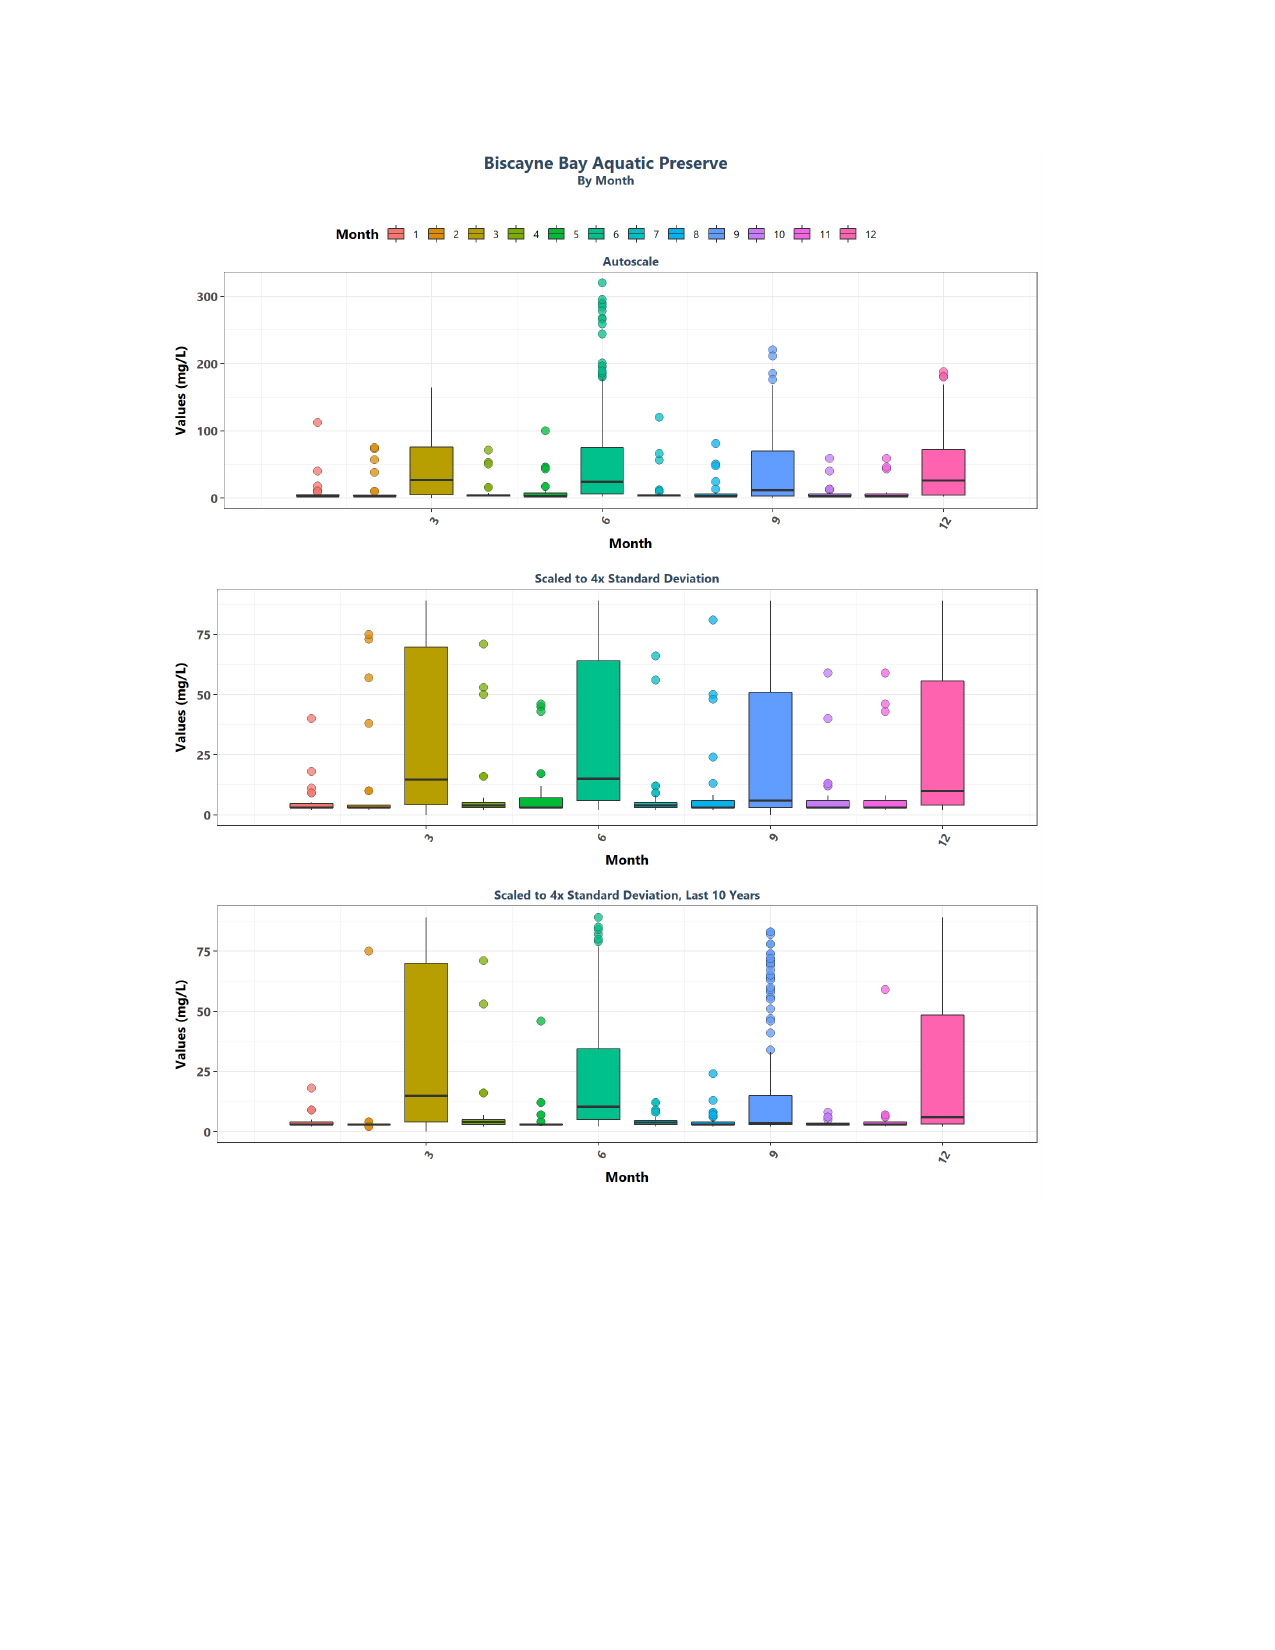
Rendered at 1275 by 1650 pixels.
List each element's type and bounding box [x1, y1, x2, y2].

picture [168, 150, 1044, 1200]
